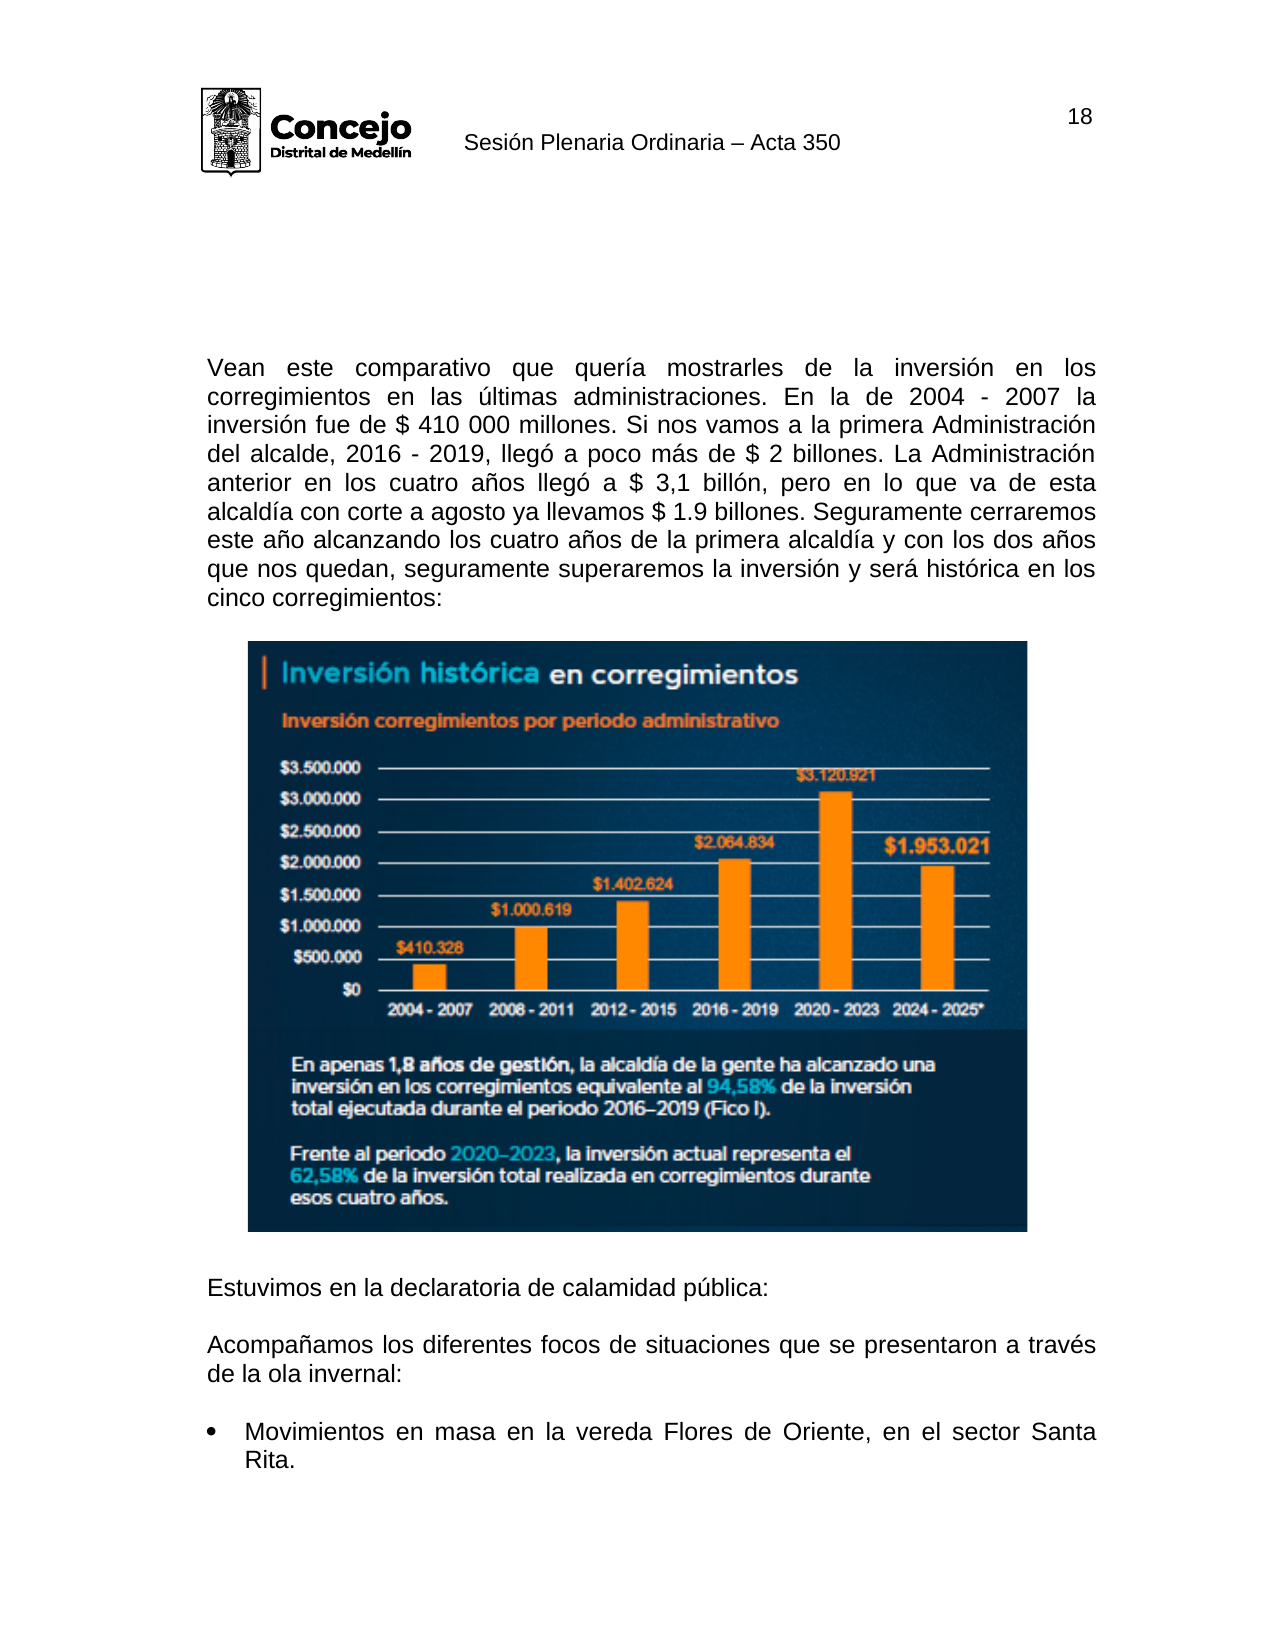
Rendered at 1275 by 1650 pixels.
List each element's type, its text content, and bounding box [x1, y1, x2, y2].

picture [247, 641, 1028, 1232]
text Estuvimos en la declaratoria de calamidad pública: [207, 1273, 1098, 1302]
list Movimientos en masa en la vereda Flores de Oriente, en el sector Santa Rita. [207, 1417, 1098, 1474]
picture [196, 84, 416, 181]
text Acompañamos los diferentes focos de situaciones que se presentaron a través de la ola invernal: [207, 1330, 1098, 1388]
text Vean este comparativo que quería mostrarles de la inversión en los corregimientos en las últimas administraciones. En la de 2004 - 2007 la inversión fue de $ 410 000 millones. Si nos vamos a la primera Administración del alcalde, 2016 - 2019, llegó a poco más de $ 2 billones. La Administración anterior en los cuatro años llegó a $ 3,1 billón, pero en lo que va de esta alcaldía con corte a agosto ya llevamos $ 1.9 billones. Seguramente cerraremos este año alcanzando los cuatro años de la primera alcaldía y con los dos años que nos quedan, seguramente superaremos la inversión y será histórica en los cinco corregimientos: [207, 353, 1098, 612]
